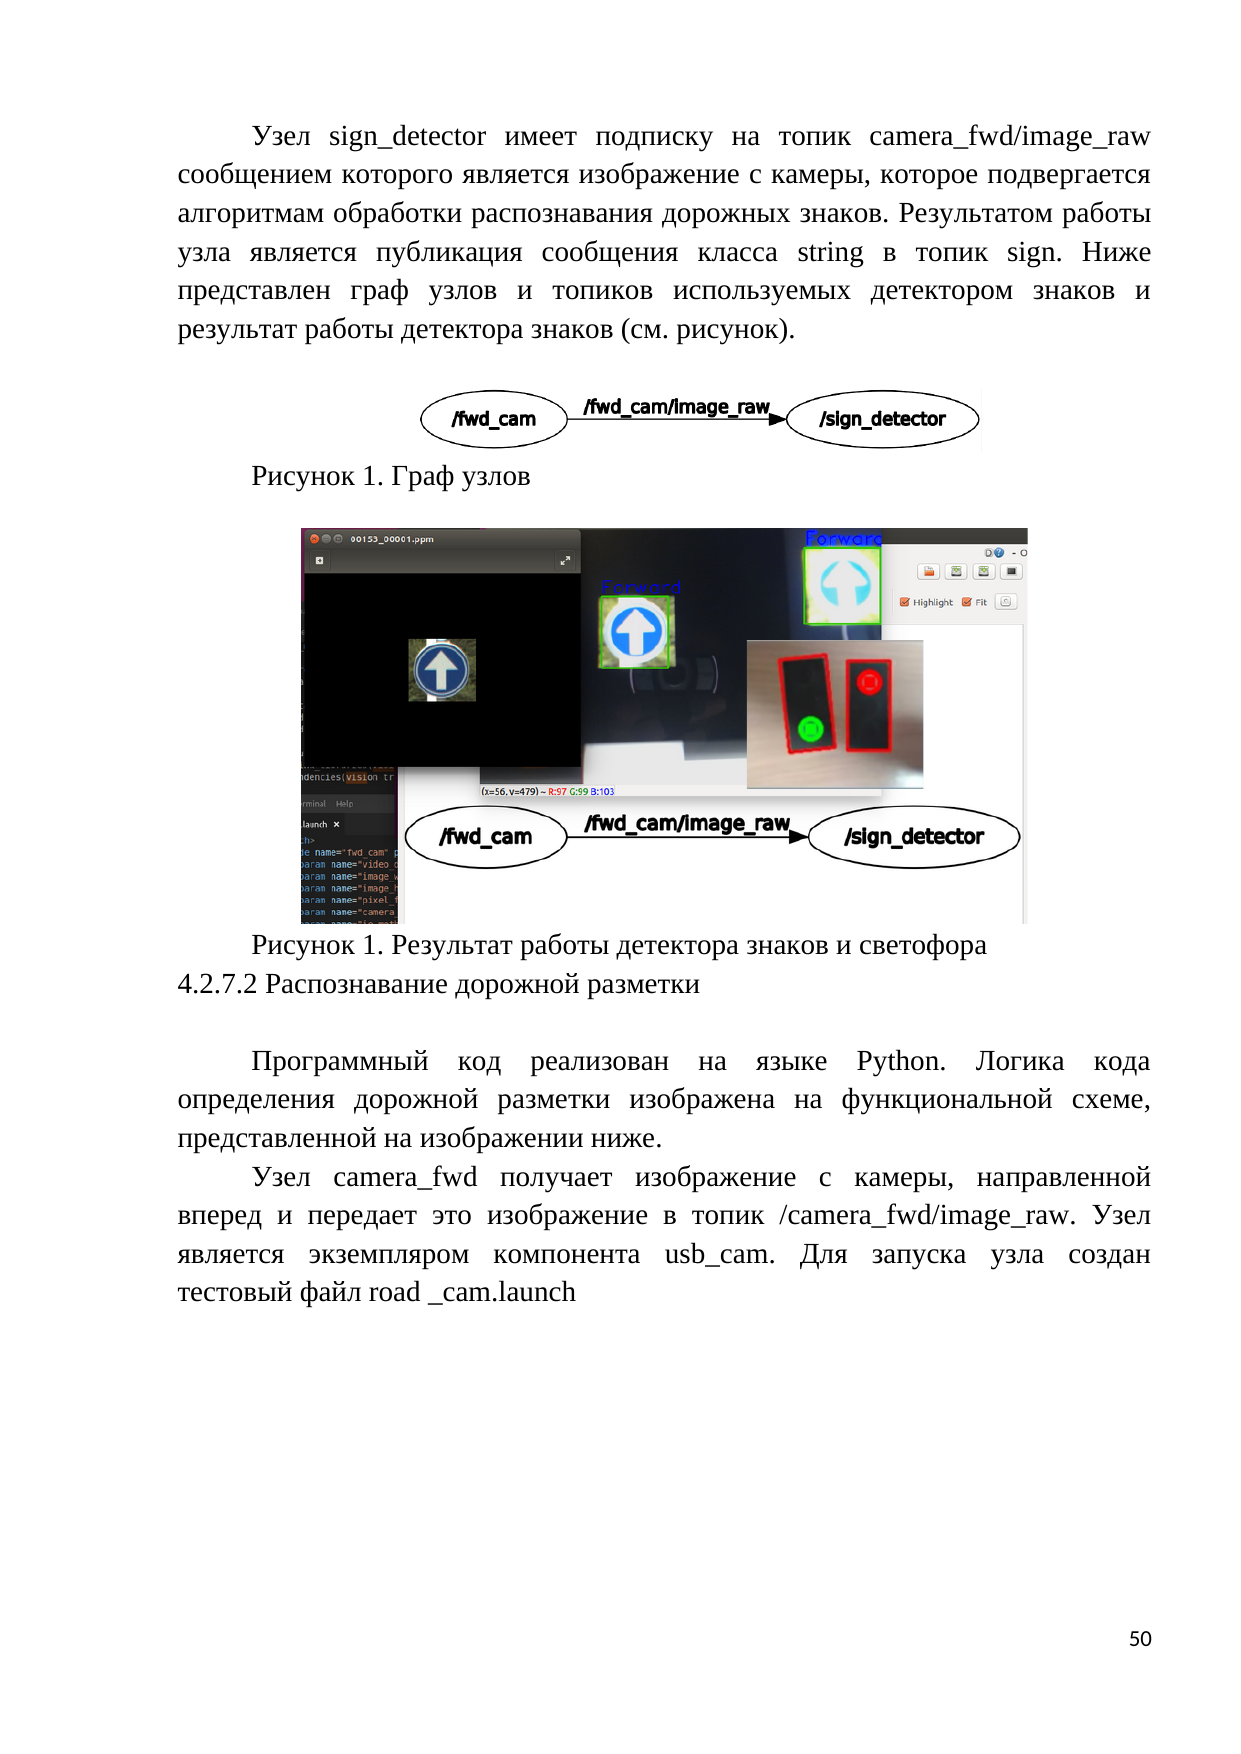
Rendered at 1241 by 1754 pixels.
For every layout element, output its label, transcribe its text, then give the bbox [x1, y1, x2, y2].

text Рисунок 1. Граф узлов [177, 458, 1152, 491]
text Рисунок 1. Результат работы детектора знаков и светофора [177, 927, 1152, 961]
text Программный код реализован на языке Python. Логика кода определения дорожной разметки изображена на функциональной схеме, представленной на изображении ниже. [177, 1043, 1152, 1154]
picture [301, 528, 1028, 924]
text Узел sign_detector имеет подписку на топик camera_fwd/image_raw сообщением которого является изображение с камеры, которое подвергается алгоритмам обработки распознавания дорожных знаков. Результатом работы узла является публикация сообщения класса string в топик sign. Ниже представлен граф узлов и топиков используемых детектором знаков и результат работы детектора знаков (см. рисунок). [177, 118, 1152, 344]
text Узел camera_fwd получает изображение с камеры, направленной вперед и передает это изображение в топик /camera_fwd/image_raw. Узел является экземпляром компонента usb_cam. Для запуска узла создан тестовый файл road _cam.launch [177, 1159, 1152, 1308]
picture [420, 387, 982, 453]
text 4.2.7.2 Распознавание дорожной разметки [177, 966, 1152, 999]
